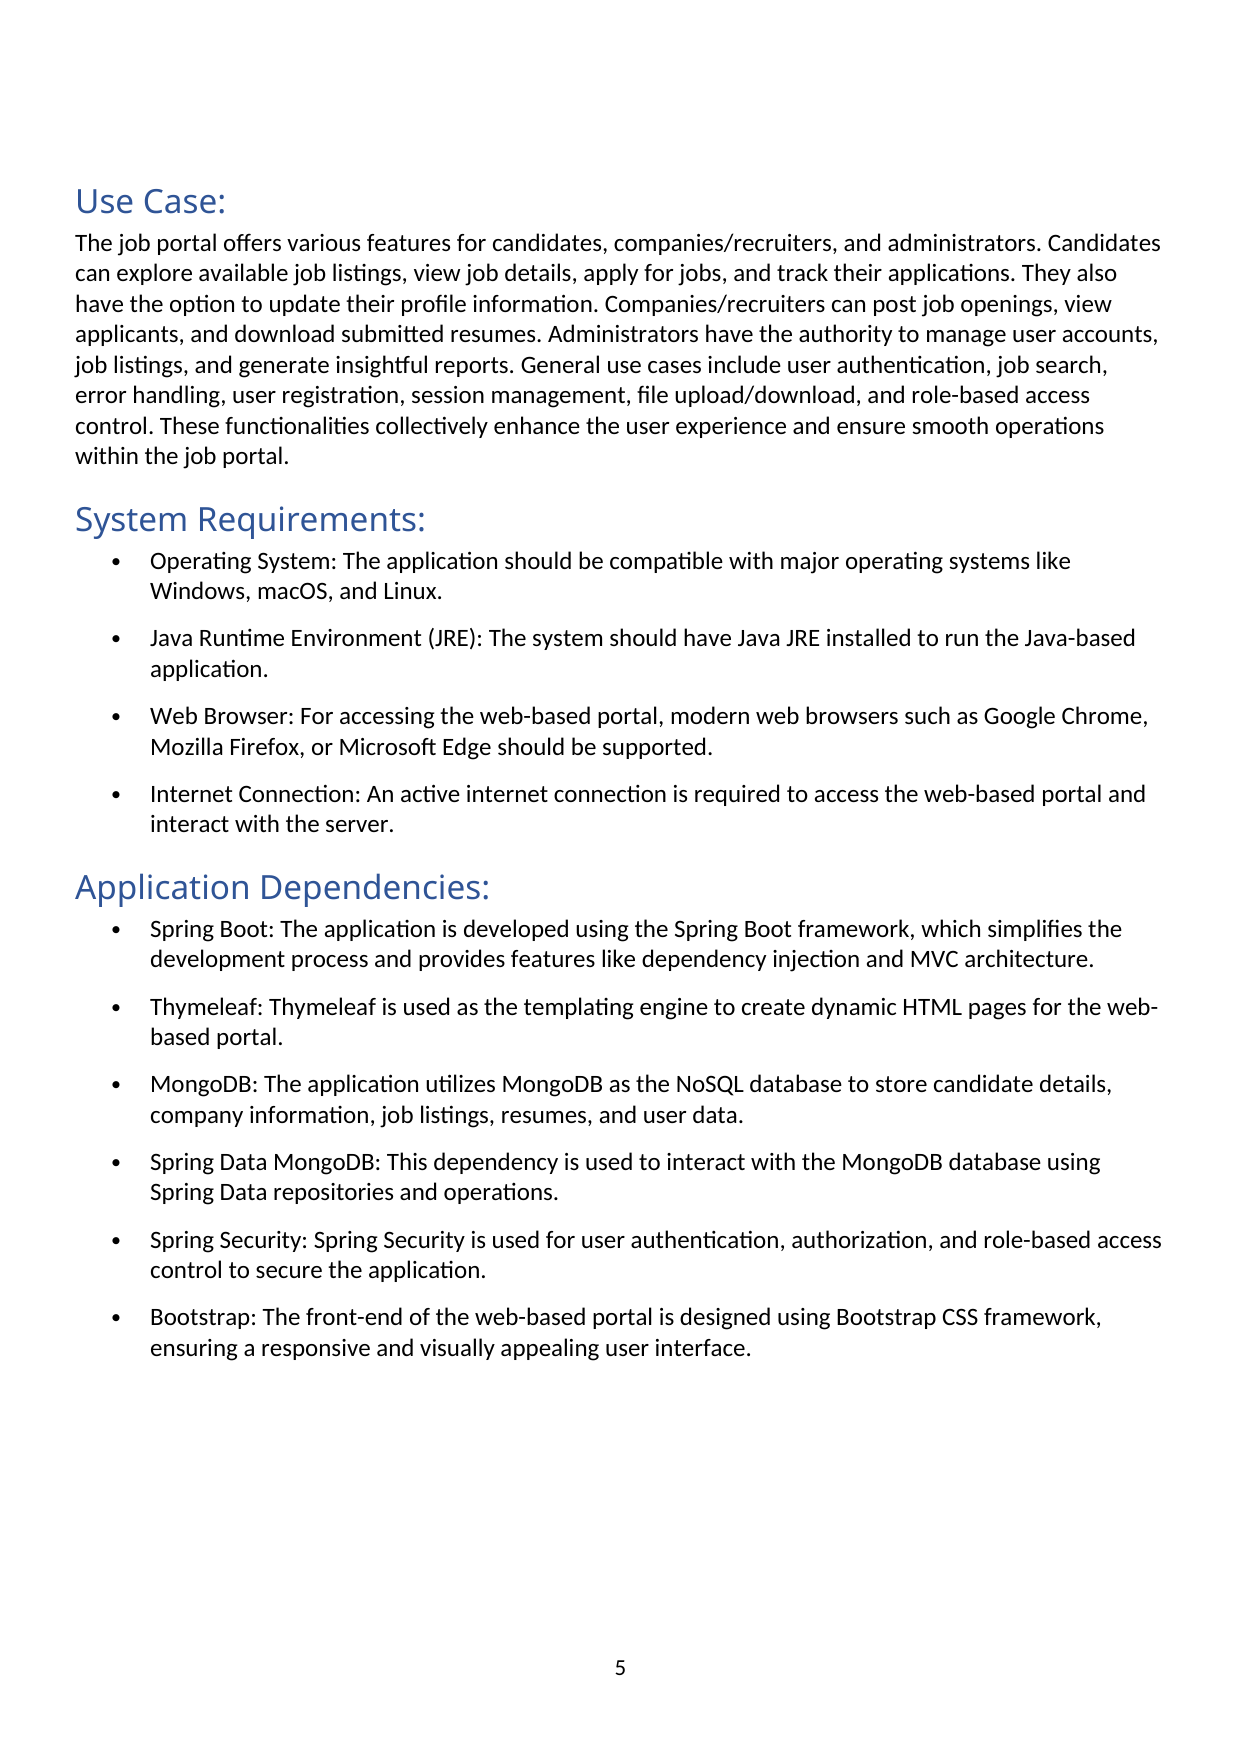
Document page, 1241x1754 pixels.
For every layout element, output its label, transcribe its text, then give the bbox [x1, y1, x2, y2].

list Internet Connection: An active internet connection is required to access the web-based portal and interact with the server. [112, 778, 1165, 839]
subtitle System Requirements: [75, 496, 1165, 541]
text The job portal offers various features for candidates, companies/recruiters, and administrators. Candidates can explore available job listings, view job details, apply for jobs, and track their applications. They also have the option to update their profile information. Companies/recruiters can post job openings, view applicants, and download submitted resumes. Administrators have the authority to manage user accounts, job listings, and generate insightful reports. General use cases include user authentication, job search, error handling, user registration, session management, file upload/download, and role-based access control. These functionalities collectively enhance the user experience and ensure smooth operations within the job portal. [75, 227, 1165, 471]
subtitle Application Dependencies: [75, 864, 1165, 909]
list Java Runtime Environment (JRE): The system should have Java JRE installed to run the Java-based application. [112, 622, 1165, 683]
subtitle Use Case: [75, 178, 1165, 223]
list Thymeleaf: Thymeleaf is used as the templating engine to create dynamic HTML pages for the web-based portal. [112, 991, 1165, 1052]
list Web Browser: For accessing the web-based portal, modern web browsers such as Google Chrome, Mozilla Firefox, or Microsoft Edge should be supported. [112, 700, 1165, 761]
list MongoDB: The application utilizes MongoDB as the NoSQL database to store candidate details, company information, job listings, resumes, and user data. [112, 1068, 1165, 1129]
list Spring Data MongoDB: This dependency is used to interact with the MongoDB database using Spring Data repositories and operations. [112, 1146, 1165, 1207]
list Spring Security: Spring Security is used for user authentication, authorization, and role-based access control to secure the application. [112, 1224, 1165, 1285]
list Spring Boot: The application is developed using the Spring Boot framework, which simplifies the development process and provides features like dependency injection and MVC architecture. [112, 913, 1165, 974]
list Bootstrap: The front-end of the web-based portal is designed using Bootstrap CSS framework, ensuring a responsive and visually appealing user interface. [112, 1301, 1165, 1362]
list Operating System: The application should be compatible with major operating systems like Windows, macOS, and Linux. [112, 545, 1165, 606]
